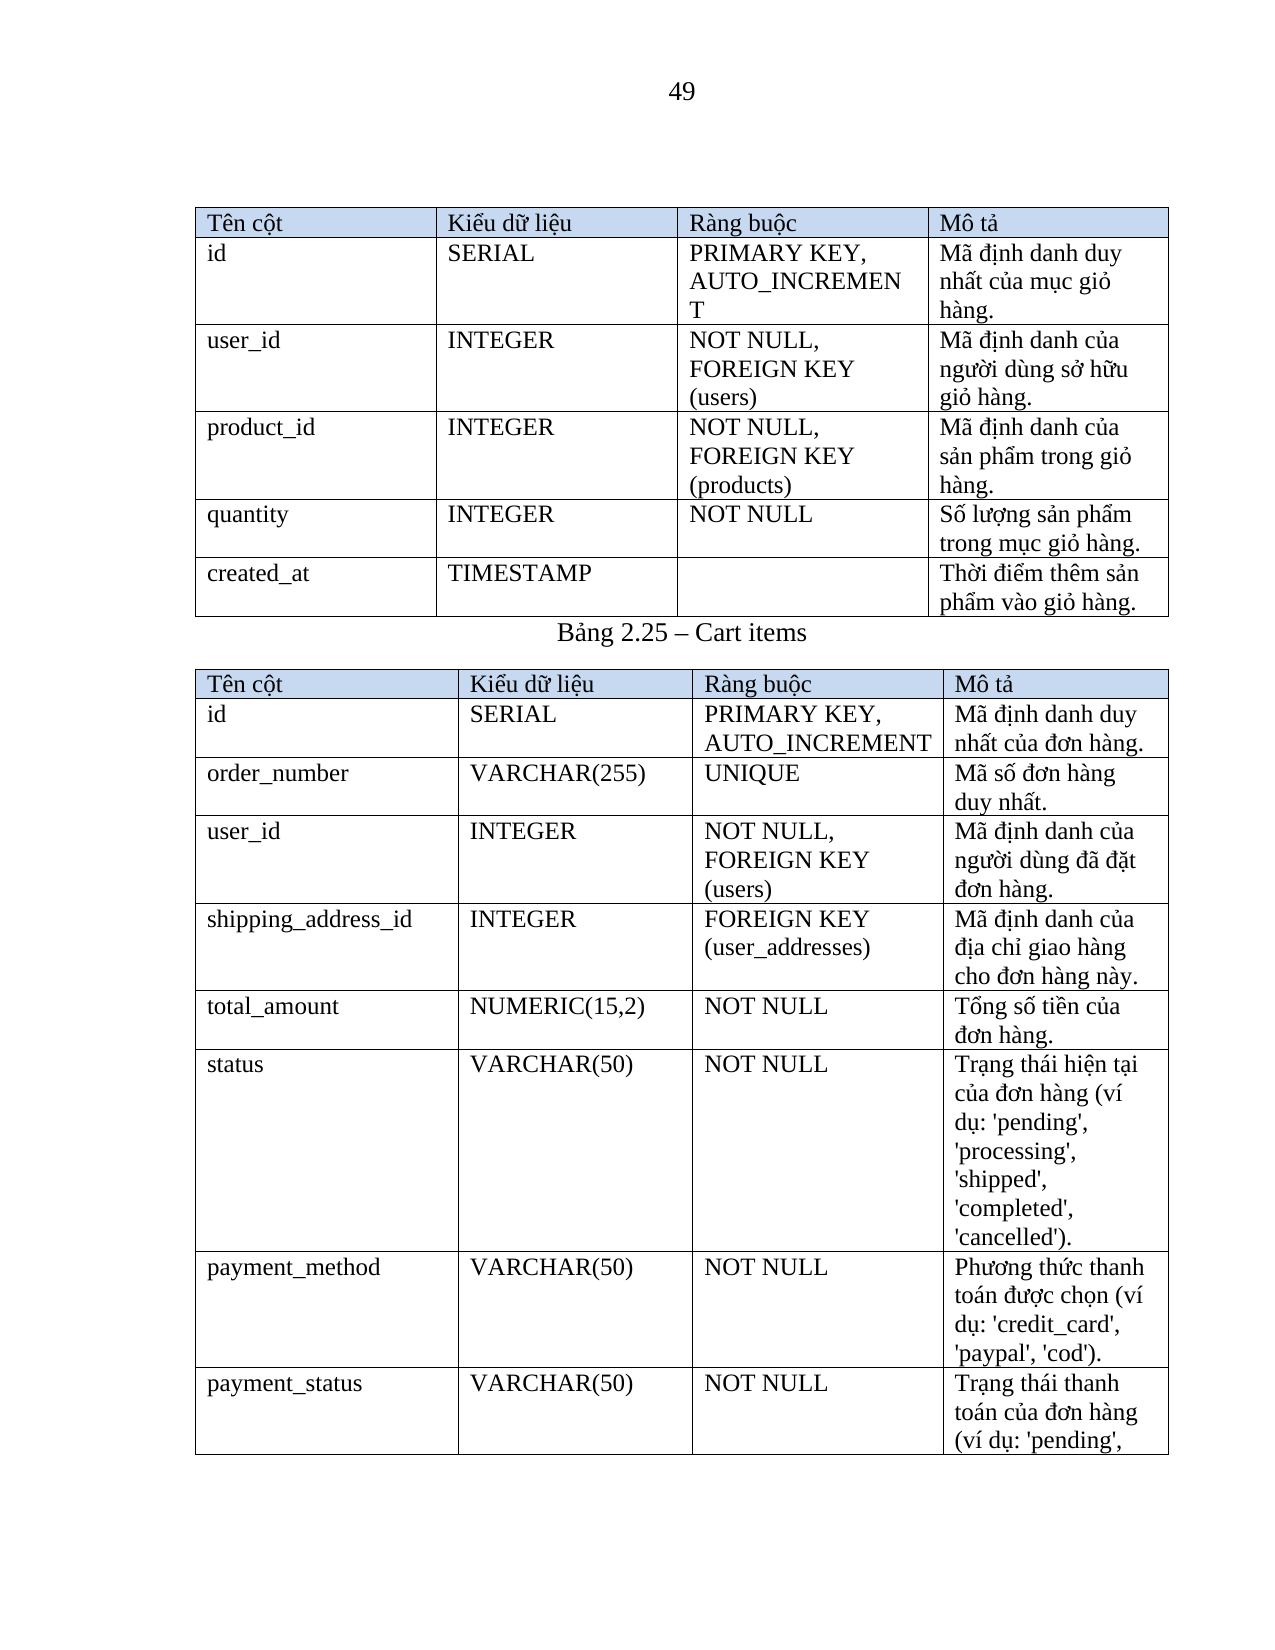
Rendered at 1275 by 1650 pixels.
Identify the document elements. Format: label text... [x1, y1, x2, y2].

table_cell product_id [196, 412, 436, 498]
table_cell Mã định danh duy nhất của đơn hàng. [944, 699, 1168, 757]
table_cell order_number [196, 758, 458, 815]
table_cell user_id [196, 816, 458, 903]
table_cell SERIAL [437, 238, 677, 324]
table_cell NOT NULL [693, 991, 943, 1048]
table_cell id [196, 238, 436, 324]
table_cell Mã định danh duy nhất của mục giỏ hàng. [929, 238, 1168, 324]
table_cell Mã định danh của người dùng đã đặt đơn hàng. [944, 816, 1168, 903]
table_cell SERIAL [459, 699, 692, 757]
table_cell UNIQUE [693, 758, 943, 815]
table_cell Thời điểm thêm sản phẩm vào giỏ hàng. [929, 558, 1168, 616]
table_cell VARCHAR(50) [459, 1368, 692, 1454]
table_cell NOT NULL [678, 500, 928, 557]
table_header Kiểu dữ liệu [437, 208, 677, 237]
table_cell Mã số đơn hàng duy nhất. [944, 758, 1168, 815]
table_cell Mã định danh của người dùng sở hữu giỏ hàng. [929, 325, 1168, 411]
table_cell NOT NULL, FOREIGN KEY (users) [693, 816, 943, 903]
table_cell TIMESTAMP [437, 558, 677, 616]
table_cell NOT NULL [693, 1252, 943, 1367]
table_cell [678, 558, 928, 616]
table_header Mô tả [929, 208, 1168, 237]
table_cell Mã định danh của sản phẩm trong giỏ hàng. [929, 412, 1168, 498]
table_header Ràng buộc [678, 208, 928, 237]
table_cell INTEGER [437, 325, 677, 411]
table_cell Mã định danh của địa chỉ giao hàng cho đơn hàng này. [944, 904, 1168, 990]
table_cell VARCHAR(50) [459, 1050, 692, 1251]
table_cell total_amount [196, 991, 458, 1048]
table_cell NOT NULL [693, 1050, 943, 1251]
table_cell Tổng số tiền của đơn hàng. [944, 991, 1168, 1048]
table_cell NOT NULL [693, 1368, 943, 1454]
table_cell INTEGER [437, 412, 677, 498]
table_cell FOREIGN KEY (user_addresses) [693, 904, 943, 990]
table_cell Số lượng sản phẩm trong mục giỏ hàng. [929, 500, 1168, 557]
table_cell VARCHAR(255) [459, 758, 692, 815]
table_cell PRIMARY KEY, AUTO_INCREMENT [678, 238, 928, 324]
table_header Tên cột [196, 670, 458, 698]
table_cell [944, 1368, 1168, 1454]
table_cell INTEGER [459, 904, 692, 990]
table_header Tên cột [196, 208, 436, 237]
table_cell shipping_address_id [196, 904, 458, 990]
table_cell payment_method [196, 1252, 458, 1367]
table_header Mô tả [944, 670, 1168, 698]
table_cell PRIMARY KEY, AUTO_INCREMENT [693, 699, 943, 757]
table_cell user_id [196, 325, 436, 411]
table_cell Phương thức thanh toán được chọn (ví dụ: 'credit_card', 'paypal', 'cod'). [944, 1252, 1168, 1367]
table_cell Trạng thái hiện tại của đơn hàng (ví dụ: 'pending', 'processing', 'shipped', 'completed', 'cancelled'). [944, 1050, 1168, 1251]
table_cell NUMERIC(15,2) [459, 991, 692, 1048]
table_header Ràng buộc [693, 670, 943, 698]
table_cell quantity [196, 500, 436, 557]
table_cell id [196, 699, 458, 757]
table_header Kiểu dữ liệu [459, 670, 692, 698]
table_cell VARCHAR(50) [459, 1252, 692, 1367]
table_cell INTEGER [459, 816, 692, 903]
table_cell created_at [196, 558, 436, 616]
table_cell INTEGER [437, 500, 677, 557]
table_cell NOT NULL, FOREIGN KEY (users) [678, 325, 928, 411]
table_cell payment_status [196, 1368, 458, 1454]
table_cell status [196, 1050, 458, 1251]
table_cell NOT NULL, FOREIGN KEY (products) [678, 412, 928, 498]
